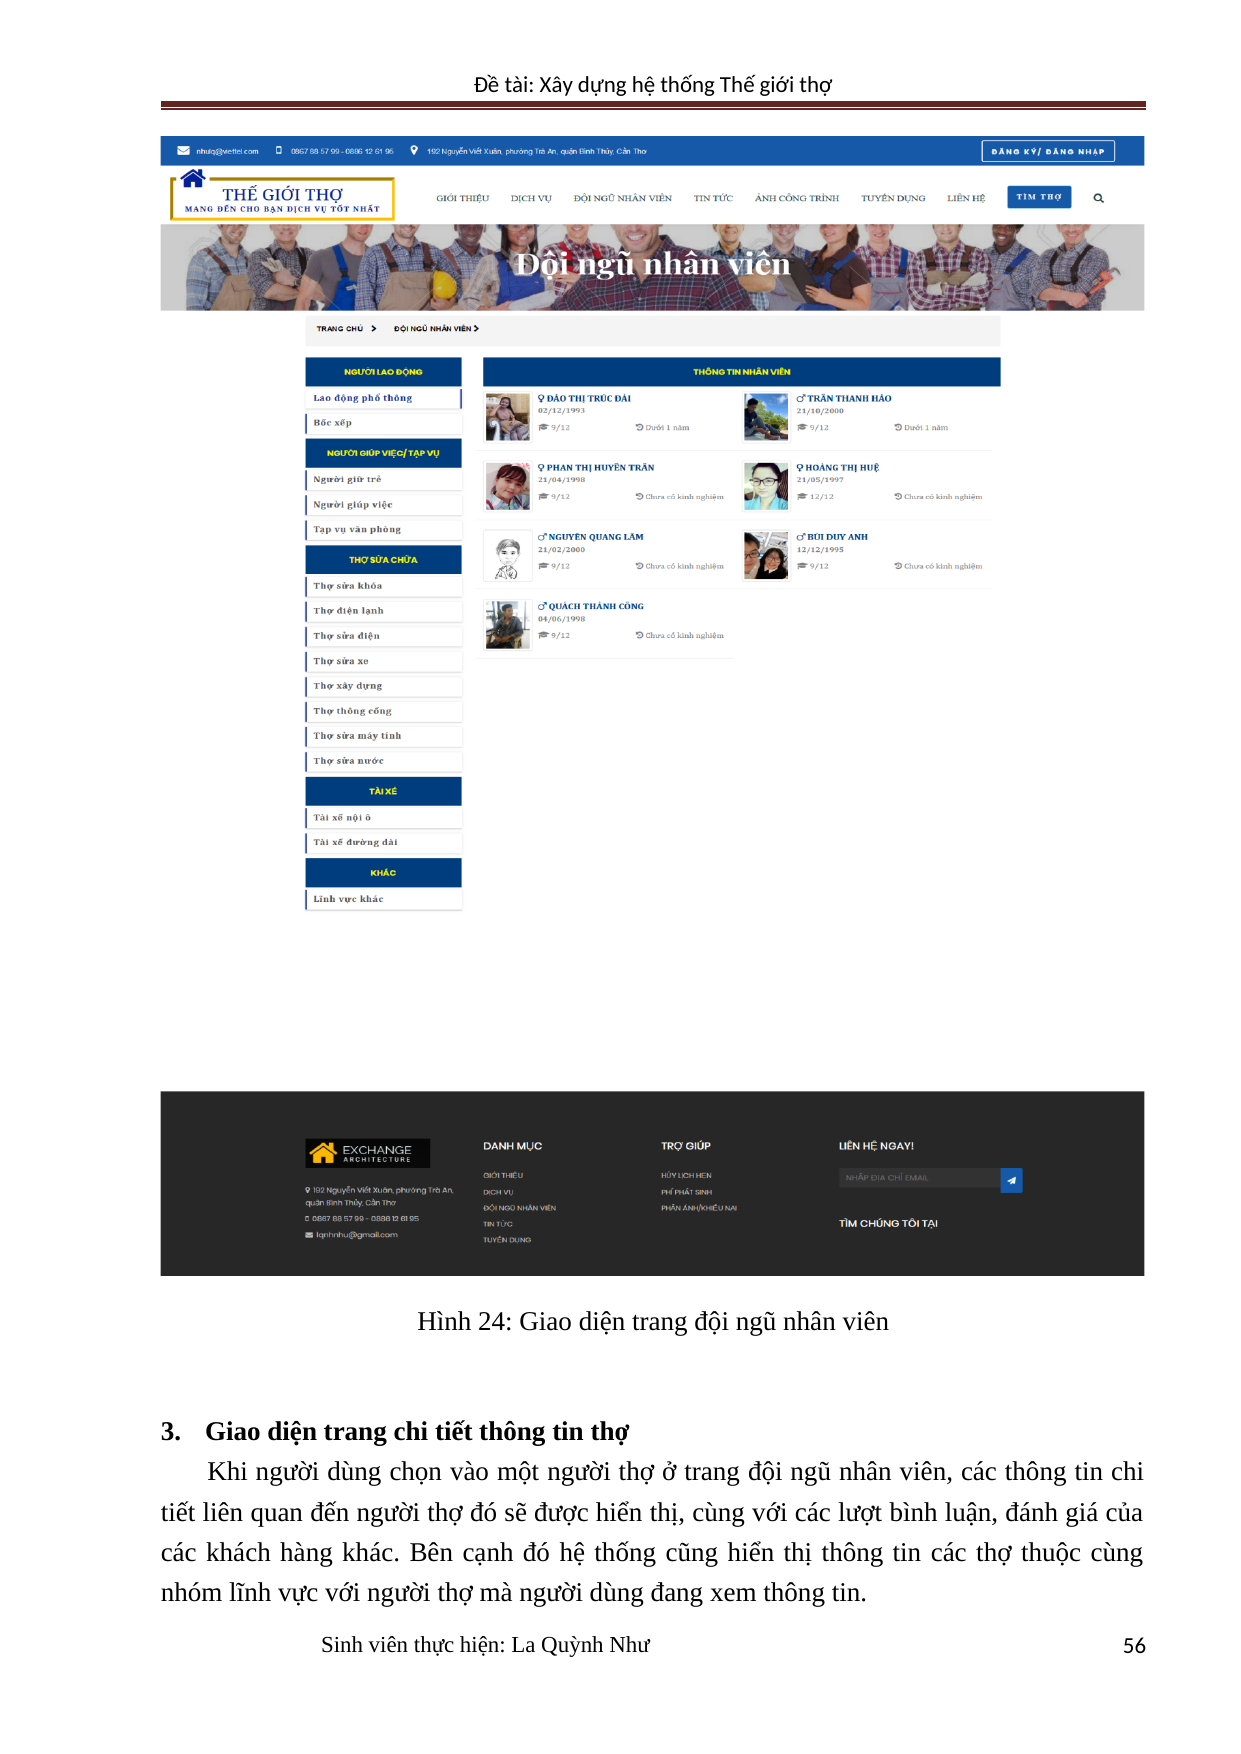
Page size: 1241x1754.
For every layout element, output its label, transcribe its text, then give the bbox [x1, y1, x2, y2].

list Hình 24: Giao diện trang đội ngũ nhân viên [161, 1304, 1146, 1336]
picture [160, 136, 1145, 1276]
list Khi người dùng chọn vào một người thợ ở trang đội ngũ nhân viên, các thông tin chi tiết liên quan đến người thợ đó sẽ được hiển thị, cùng với các lượt bình luận, đánh giá của các khách hàng khác. Bên cạnh đó hệ thống cũng hiển thị thông tin các thợ thuộc cùng nhóm lĩnh vực với người thợ mà người dùng đang xem thông tin. [161, 1455, 1146, 1608]
list Giao diện trang chi tiết thông tin thợ [161, 1415, 1146, 1446]
